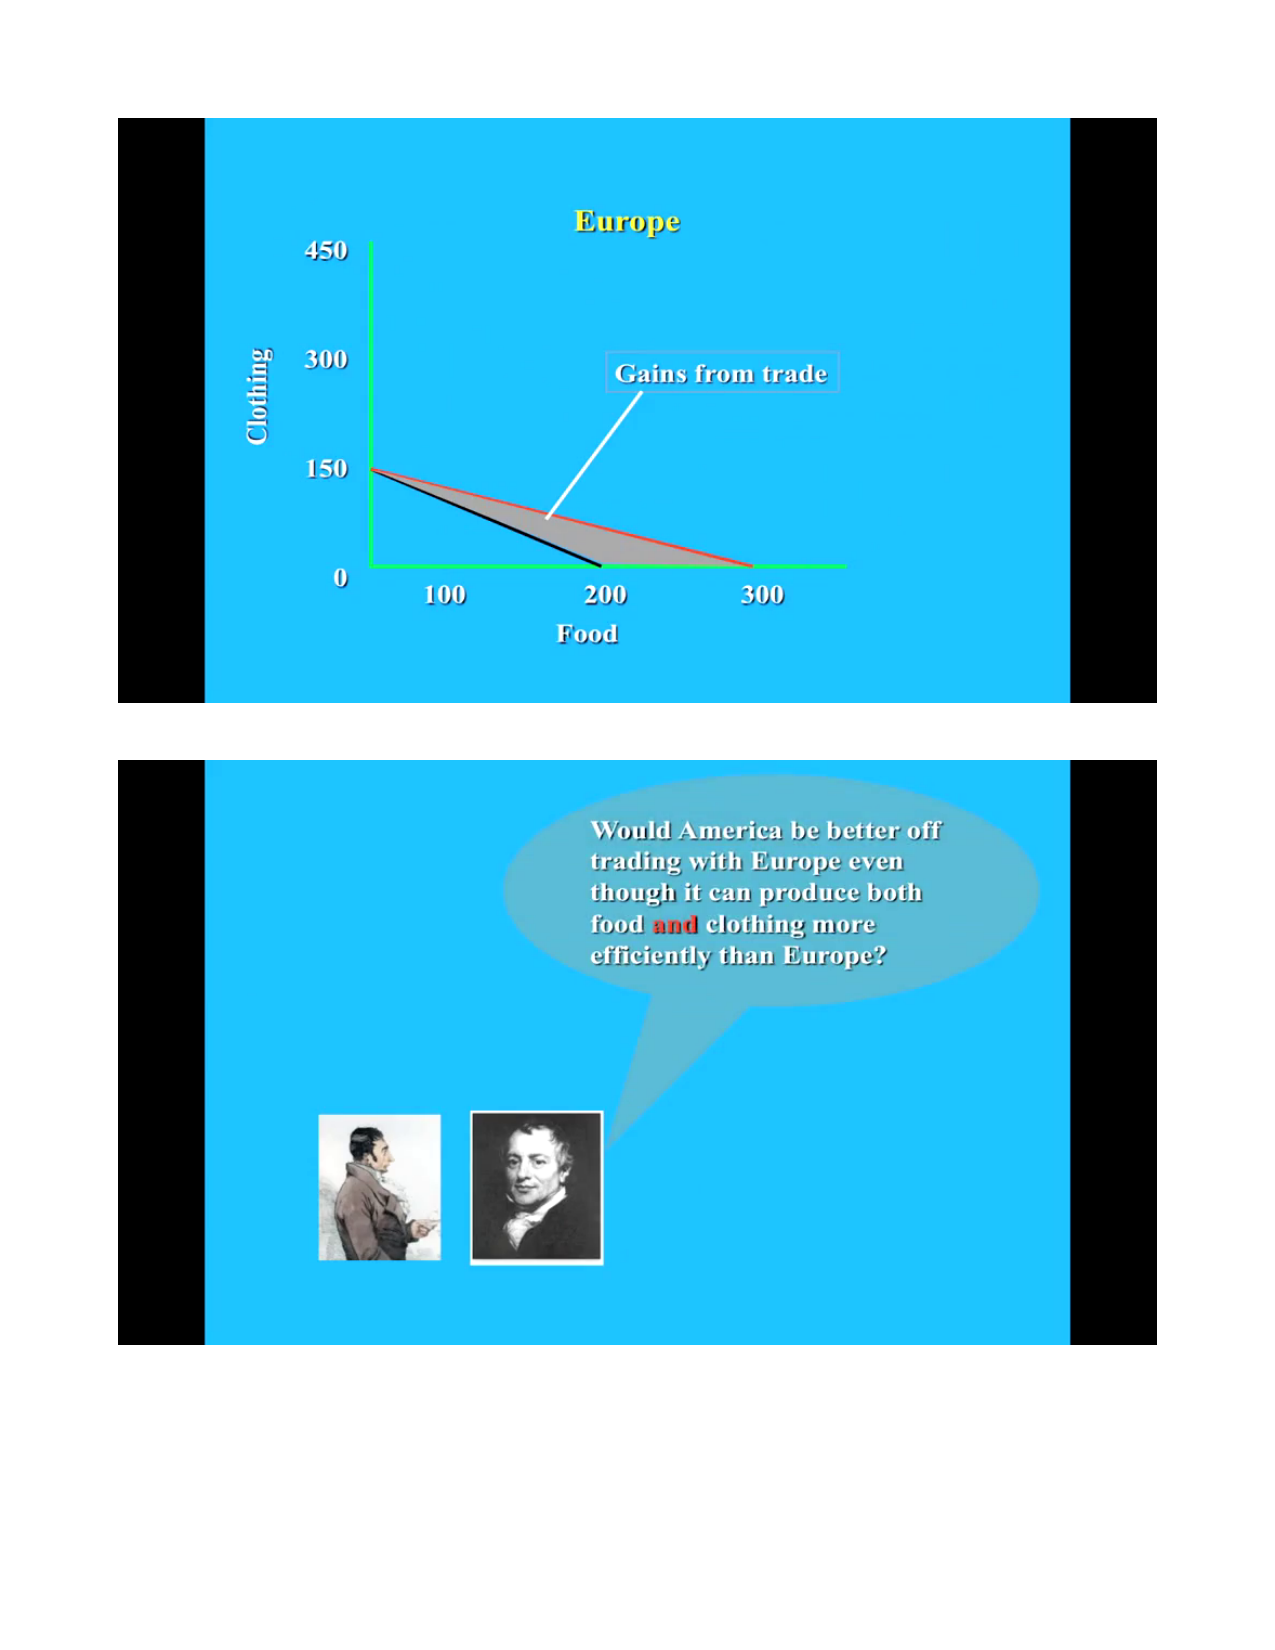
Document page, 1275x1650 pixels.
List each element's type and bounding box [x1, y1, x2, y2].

picture [118, 760, 1157, 1345]
picture [118, 118, 1157, 703]
